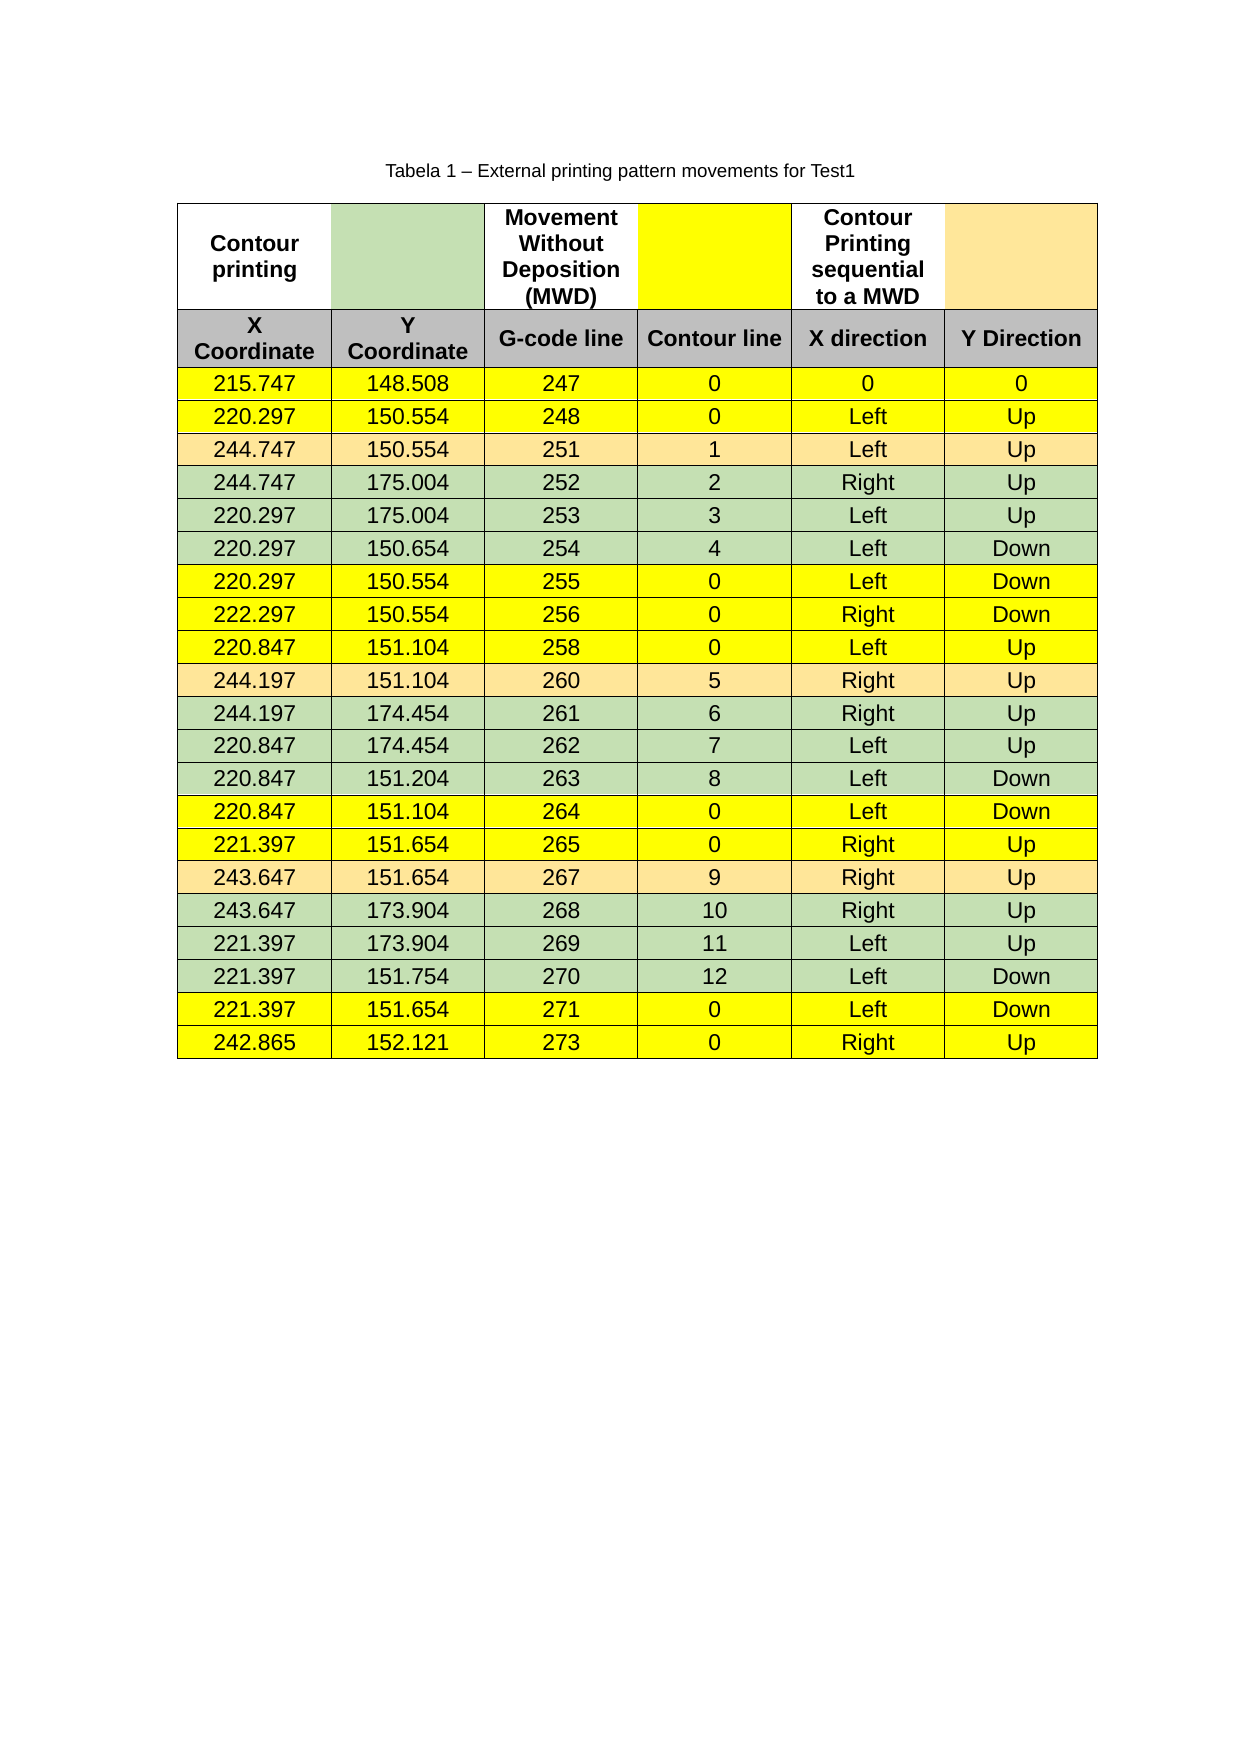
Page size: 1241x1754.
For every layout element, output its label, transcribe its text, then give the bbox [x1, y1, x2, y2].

table_cell 248 [485, 401, 637, 432]
table_cell 0 [945, 368, 1097, 399]
table_cell Left [792, 565, 944, 597]
table_cell Up [945, 499, 1097, 531]
table_cell 3 [638, 499, 791, 531]
table_cell 148.508 [332, 368, 484, 399]
table_cell 173.904 [332, 927, 484, 959]
table_cell 151.754 [332, 960, 484, 992]
table_cell 220.297 [178, 565, 331, 597]
table_cell Up [945, 434, 1097, 465]
table_cell 0 [638, 993, 791, 1025]
table_cell Up [945, 730, 1097, 762]
table_cell Up [945, 466, 1097, 498]
table_cell 151.654 [332, 993, 484, 1025]
table_cell 253 [485, 499, 637, 531]
table_cell Right [792, 829, 944, 860]
table_cell 8 [638, 763, 791, 794]
table_cell Up [945, 894, 1097, 926]
table_cell 10 [638, 894, 791, 926]
table_cell 242.865 [178, 1026, 331, 1058]
table_cell X Coordinate [178, 310, 331, 367]
table_header Contour Printing sequential to a MWD [792, 204, 944, 309]
table_cell 247 [485, 368, 637, 399]
table_cell Up [945, 927, 1097, 959]
table_cell 271 [485, 993, 637, 1025]
table_cell Down [945, 763, 1097, 794]
table_cell Left [792, 993, 944, 1025]
table_cell 251 [485, 434, 637, 465]
table_cell 221.397 [178, 993, 331, 1025]
table_cell 220.847 [178, 763, 331, 794]
table_cell 151.104 [332, 631, 484, 663]
table_cell 220.297 [178, 401, 331, 432]
table_cell 151.654 [332, 861, 484, 893]
table_cell Right [792, 598, 944, 630]
table_cell 0 [638, 796, 791, 827]
table_cell 268 [485, 894, 637, 926]
table_cell Right [792, 664, 944, 696]
table_cell 174.454 [332, 697, 484, 729]
table_cell Left [792, 730, 944, 762]
table_cell Left [792, 532, 944, 564]
table_cell Right [792, 861, 944, 893]
table_cell 1 [638, 434, 791, 465]
table_cell 256 [485, 598, 637, 630]
table_cell Y Direction [945, 310, 1097, 367]
table_cell 244.197 [178, 664, 331, 696]
table_cell 0 [638, 565, 791, 597]
table_cell Up [945, 1026, 1097, 1058]
table_cell 221.397 [178, 960, 331, 992]
table_cell 215.747 [178, 368, 331, 399]
table_cell 152.121 [332, 1026, 484, 1058]
table_cell 220.847 [178, 631, 331, 663]
table_cell 260 [485, 664, 637, 696]
table_cell 6 [638, 697, 791, 729]
table_cell 174.454 [332, 730, 484, 762]
table_cell 220.847 [178, 796, 331, 827]
table_cell 151.104 [332, 664, 484, 696]
table_cell 5 [638, 664, 791, 696]
table_cell 222.297 [178, 598, 331, 630]
table_cell Right [792, 697, 944, 729]
table_cell 269 [485, 927, 637, 959]
table_cell 252 [485, 466, 637, 498]
table_cell 0 [638, 1026, 791, 1058]
table_cell 12 [638, 960, 791, 992]
table_cell Down [945, 598, 1097, 630]
table_cell 150.554 [332, 401, 484, 432]
table_cell 175.004 [332, 466, 484, 498]
table_cell Up [945, 664, 1097, 696]
table_cell 0 [792, 368, 944, 399]
table_cell Down [945, 993, 1097, 1025]
table_cell 0 [638, 829, 791, 860]
table_cell 150.554 [332, 434, 484, 465]
table_cell 270 [485, 960, 637, 992]
table_cell 264 [485, 796, 637, 827]
table_cell 151.654 [332, 829, 484, 860]
table_cell Contour line [638, 310, 791, 367]
text Tabela 1 – External printing pattern movements for Test1 [177, 160, 1063, 182]
table_cell Left [792, 796, 944, 827]
table_header [331, 204, 484, 309]
table_cell Left [792, 401, 944, 432]
table_cell Down [945, 565, 1097, 597]
table_cell 2 [638, 466, 791, 498]
table_cell 263 [485, 763, 637, 794]
table_cell Up [945, 631, 1097, 663]
table_cell Up [945, 401, 1097, 432]
table_cell Up [945, 697, 1097, 729]
table_cell 0 [638, 401, 791, 432]
table_cell 265 [485, 829, 637, 860]
table_cell Up [945, 829, 1097, 860]
table_cell 267 [485, 861, 637, 893]
table_cell 150.554 [332, 598, 484, 630]
table_cell 0 [638, 598, 791, 630]
table_cell 4 [638, 532, 791, 564]
table_cell 244.197 [178, 697, 331, 729]
table_cell Left [792, 960, 944, 992]
table_cell 0 [638, 368, 791, 399]
table_header [638, 204, 791, 309]
table_cell Left [792, 763, 944, 794]
table_cell 255 [485, 565, 637, 597]
table_cell 175.004 [332, 499, 484, 531]
table_cell 220.847 [178, 730, 331, 762]
table_cell Right [792, 1026, 944, 1058]
table_cell Down [945, 960, 1097, 992]
table_cell 151.104 [332, 796, 484, 827]
table_cell Left [792, 434, 944, 465]
table_cell 244.747 [178, 434, 331, 465]
table_cell 243.647 [178, 894, 331, 926]
table_cell 243.647 [178, 861, 331, 893]
table_cell Y Coordinate [332, 310, 484, 367]
table_header Movement Without Deposition (MWD) [485, 204, 638, 309]
table_cell 150.654 [332, 532, 484, 564]
table_cell 262 [485, 730, 637, 762]
table_header [945, 204, 1097, 309]
table_cell 7 [638, 730, 791, 762]
table_cell Left [792, 927, 944, 959]
table_cell 150.554 [332, 565, 484, 597]
table_cell 261 [485, 697, 637, 729]
table_cell 258 [485, 631, 637, 663]
table_cell 254 [485, 532, 637, 564]
table_cell Down [945, 532, 1097, 564]
table_cell 9 [638, 861, 791, 893]
table_cell Right [792, 466, 944, 498]
table_cell 151.204 [332, 763, 484, 794]
table_header Contour printing [178, 204, 331, 309]
table_cell Down [945, 796, 1097, 827]
table_cell Left [792, 631, 944, 663]
table_cell 0 [638, 631, 791, 663]
table_cell 221.397 [178, 927, 331, 959]
table_cell 220.297 [178, 499, 331, 531]
table_cell X direction [792, 310, 944, 367]
table_cell G-code line [485, 310, 637, 367]
table_cell 273 [485, 1026, 637, 1058]
table_cell Up [945, 861, 1097, 893]
table_cell 244.747 [178, 466, 331, 498]
table_cell 220.297 [178, 532, 331, 564]
table_cell 173.904 [332, 894, 484, 926]
table_cell Right [792, 894, 944, 926]
table_cell 221.397 [178, 829, 331, 860]
table_cell Left [792, 499, 944, 531]
table_cell 11 [638, 927, 791, 959]
